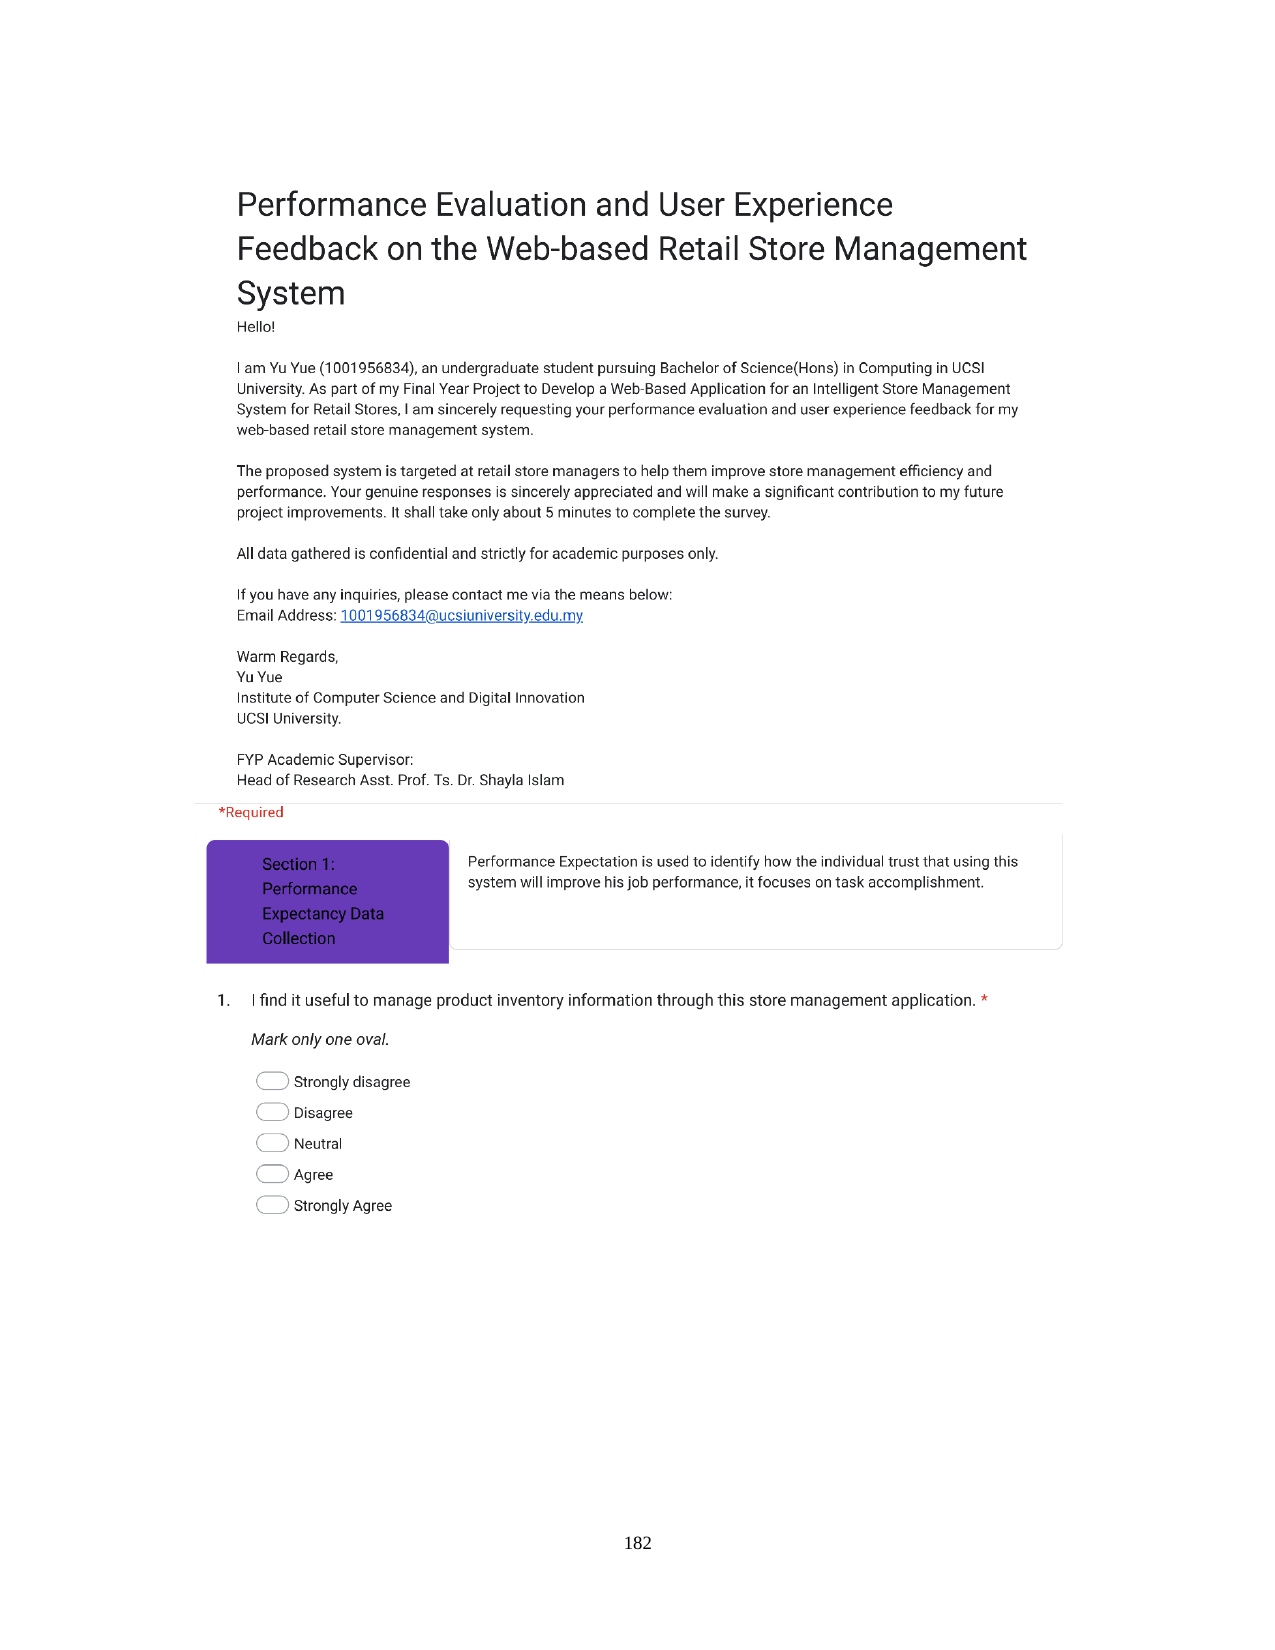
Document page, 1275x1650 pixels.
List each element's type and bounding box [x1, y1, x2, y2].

picture [187, 150, 1127, 1389]
